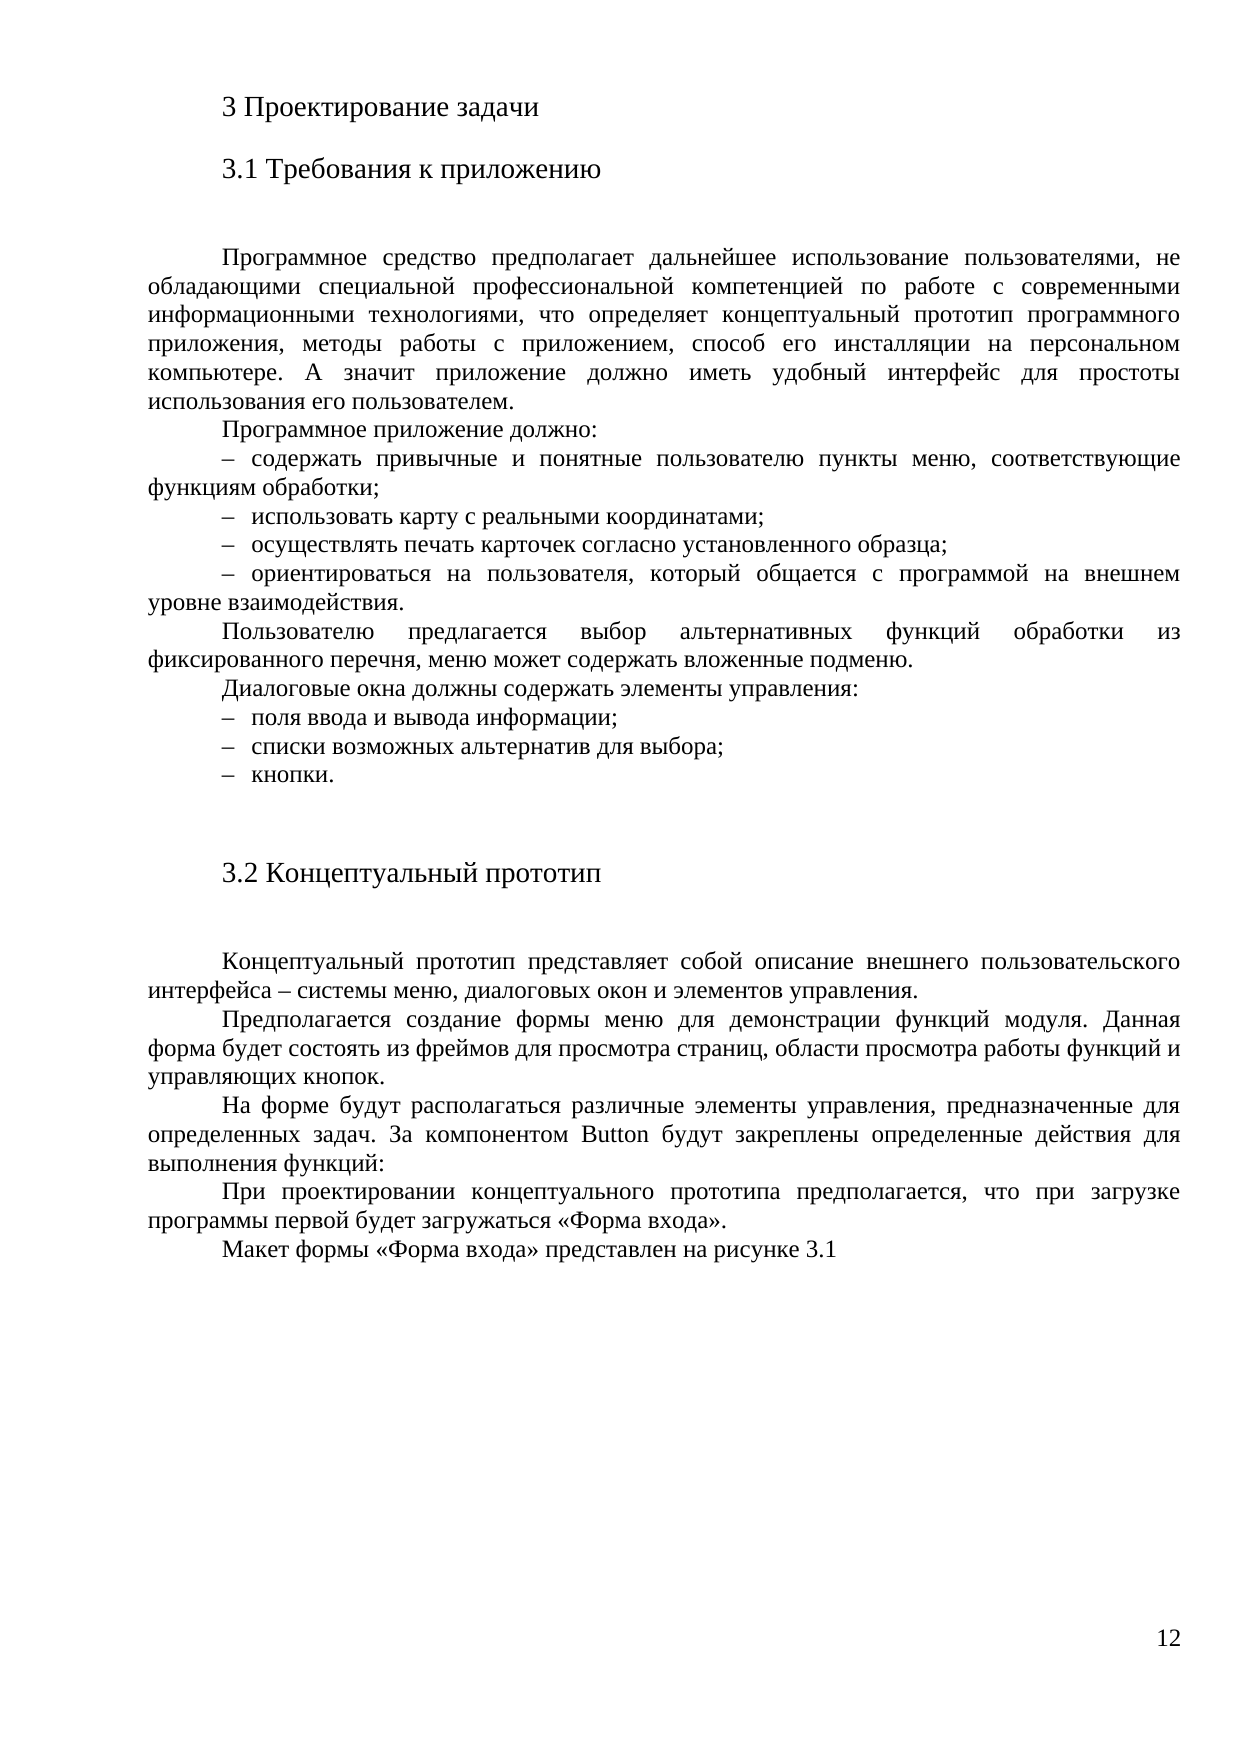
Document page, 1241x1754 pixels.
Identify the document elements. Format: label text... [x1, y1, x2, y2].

list поля ввода и вывода информации; [148, 702, 1181, 731]
text При проектировании концептуального прототипа предполагается, что при загрузке программы первой будет загружаться «Форма входа». [148, 1176, 1181, 1234]
text Программное средство предполагает дальнейшее использование пользователями, не обладающими специальной профессиональной компетенцией по работе с современными информационными технологиями, что определяет концептуальный прототип программного приложения, методы работы с приложением, способ его инсталляции на персональном компьютере. А значит приложение должно иметь удобный интерфейс для простоты использования его пользователем. [148, 242, 1181, 414]
list ориентироваться на пользователя, который общается с программой на внешнем уровне взаимодействия. [148, 558, 1181, 616]
list списки возможных альтернатив для выбора; [148, 731, 1181, 759]
text Диалоговые окна должны содержать элементы управления: [148, 673, 1181, 702]
list осуществлять печать карточек согласно установленного образца; [148, 529, 1181, 558]
text Концептуальный прототип представляет собой описание внешнего пользовательского интерфейса – системы меню, диалоговых окон и элементов управления. [148, 946, 1181, 1004]
list использовать карту с реальными координатами; [148, 501, 1181, 529]
text На форме будут располагаться различные элементы управления, предназначенные для определенных задач. За компонентом Button будут закреплены определенные действия для выполнения функций: [148, 1090, 1181, 1176]
text Пользователю предлагается выбор альтернативных функций обработки из фиксированного перечня, меню может содержать вложенные подменю. [148, 616, 1181, 673]
text Макет формы «Форма входа» представлен на рисунке 3.1 [148, 1234, 1181, 1263]
text 3 Проектирование задачи [148, 89, 1181, 122]
list содержать привычные и понятные пользователю пункты меню, соответствующие функциям обработки; [148, 443, 1181, 501]
text Предполагается создание формы меню для демонстрации функций модуля. Данная форма будет состоять из фреймов для просмотра страниц, области просмотра работы функций и управляющих кнопок. [148, 1004, 1181, 1090]
text 3.2 Концептуальный прототип [148, 855, 1181, 889]
list кнопки. [148, 759, 1181, 788]
text 3.1 Требования к приложению [148, 151, 1181, 184]
text Программное приложение должно: [148, 414, 1181, 443]
